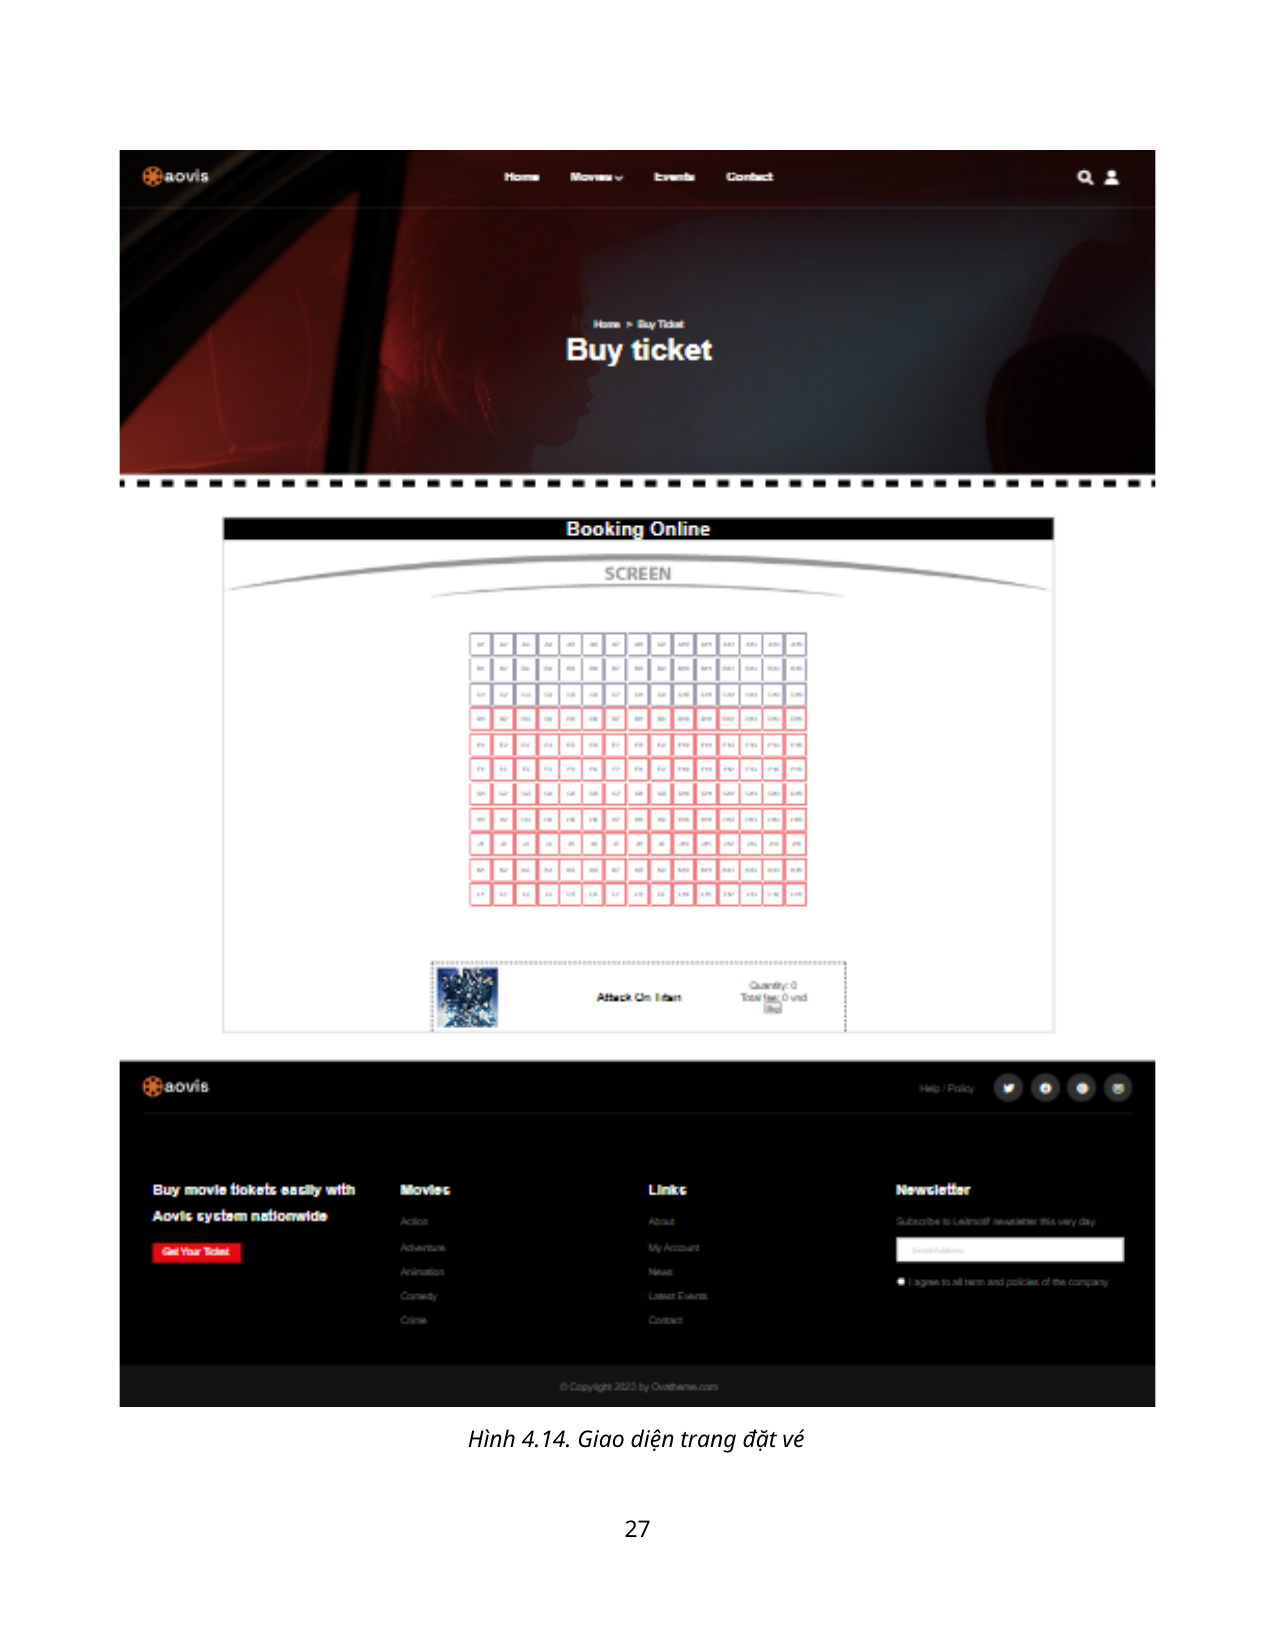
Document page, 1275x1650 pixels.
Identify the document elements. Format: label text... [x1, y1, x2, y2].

subtitle Hình 4.14. Giao diện trang đặt vé [112, 1423, 1162, 1455]
picture [119, 150, 1156, 1407]
